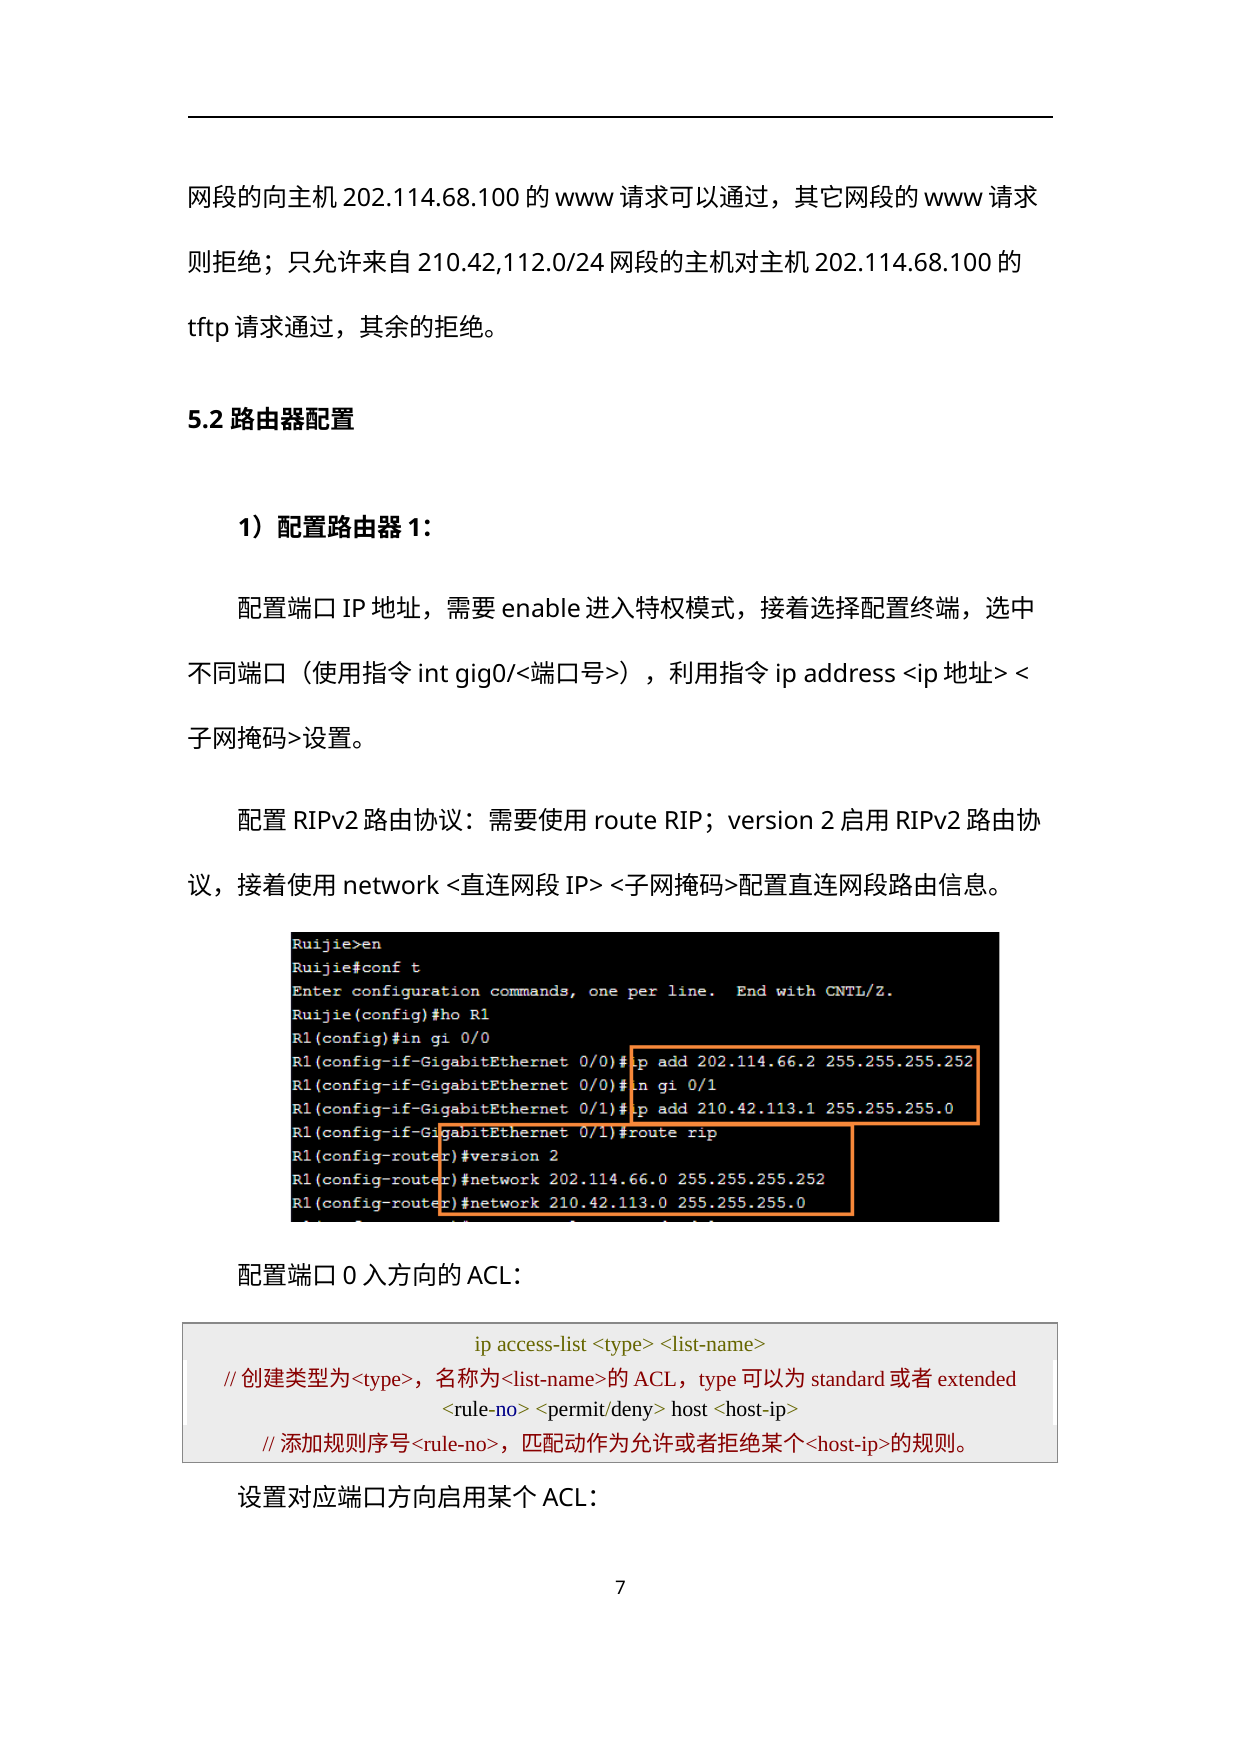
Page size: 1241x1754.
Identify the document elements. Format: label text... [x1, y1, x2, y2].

text 配置RIPv2路由协议：需要使用route RIP；version 2启用RIPv2路由协议，接着使用network <直连网段IP> <子网掩码>配置直连网段路由信息。 [187, 786, 1053, 916]
text ip access-list <type> <list-name> [183, 1324, 1057, 1360]
text // 创建类型为<type>，名称为<list-name>的ACL，type可以为standard或者extended [187, 1360, 1053, 1393]
text <rule-no> <permit/deny> host <host-ip> [187, 1393, 1053, 1419]
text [187, 163, 1053, 358]
text 1）配置路由器1： [187, 493, 1053, 558]
text // 添加规则序号<rule-no>，匹配动作为允许或者拒绝某个<host-ip>的规则。 [183, 1419, 1057, 1462]
picture [290, 932, 1000, 1222]
text 配置端口0入方向的ACL： [187, 1241, 1053, 1306]
text 设置对应端口方向启用某个ACL： [187, 1463, 1053, 1528]
text 配置端口IP地址，需要enable进入特权模式，接着选择配置终端，选中不同端口（使用指令int gig0/<端口号>），利用指令 ip address <ip地址> <子网掩码>设置。 [187, 574, 1053, 769]
subtitle 5.2 路由器配置 [187, 386, 1053, 451]
